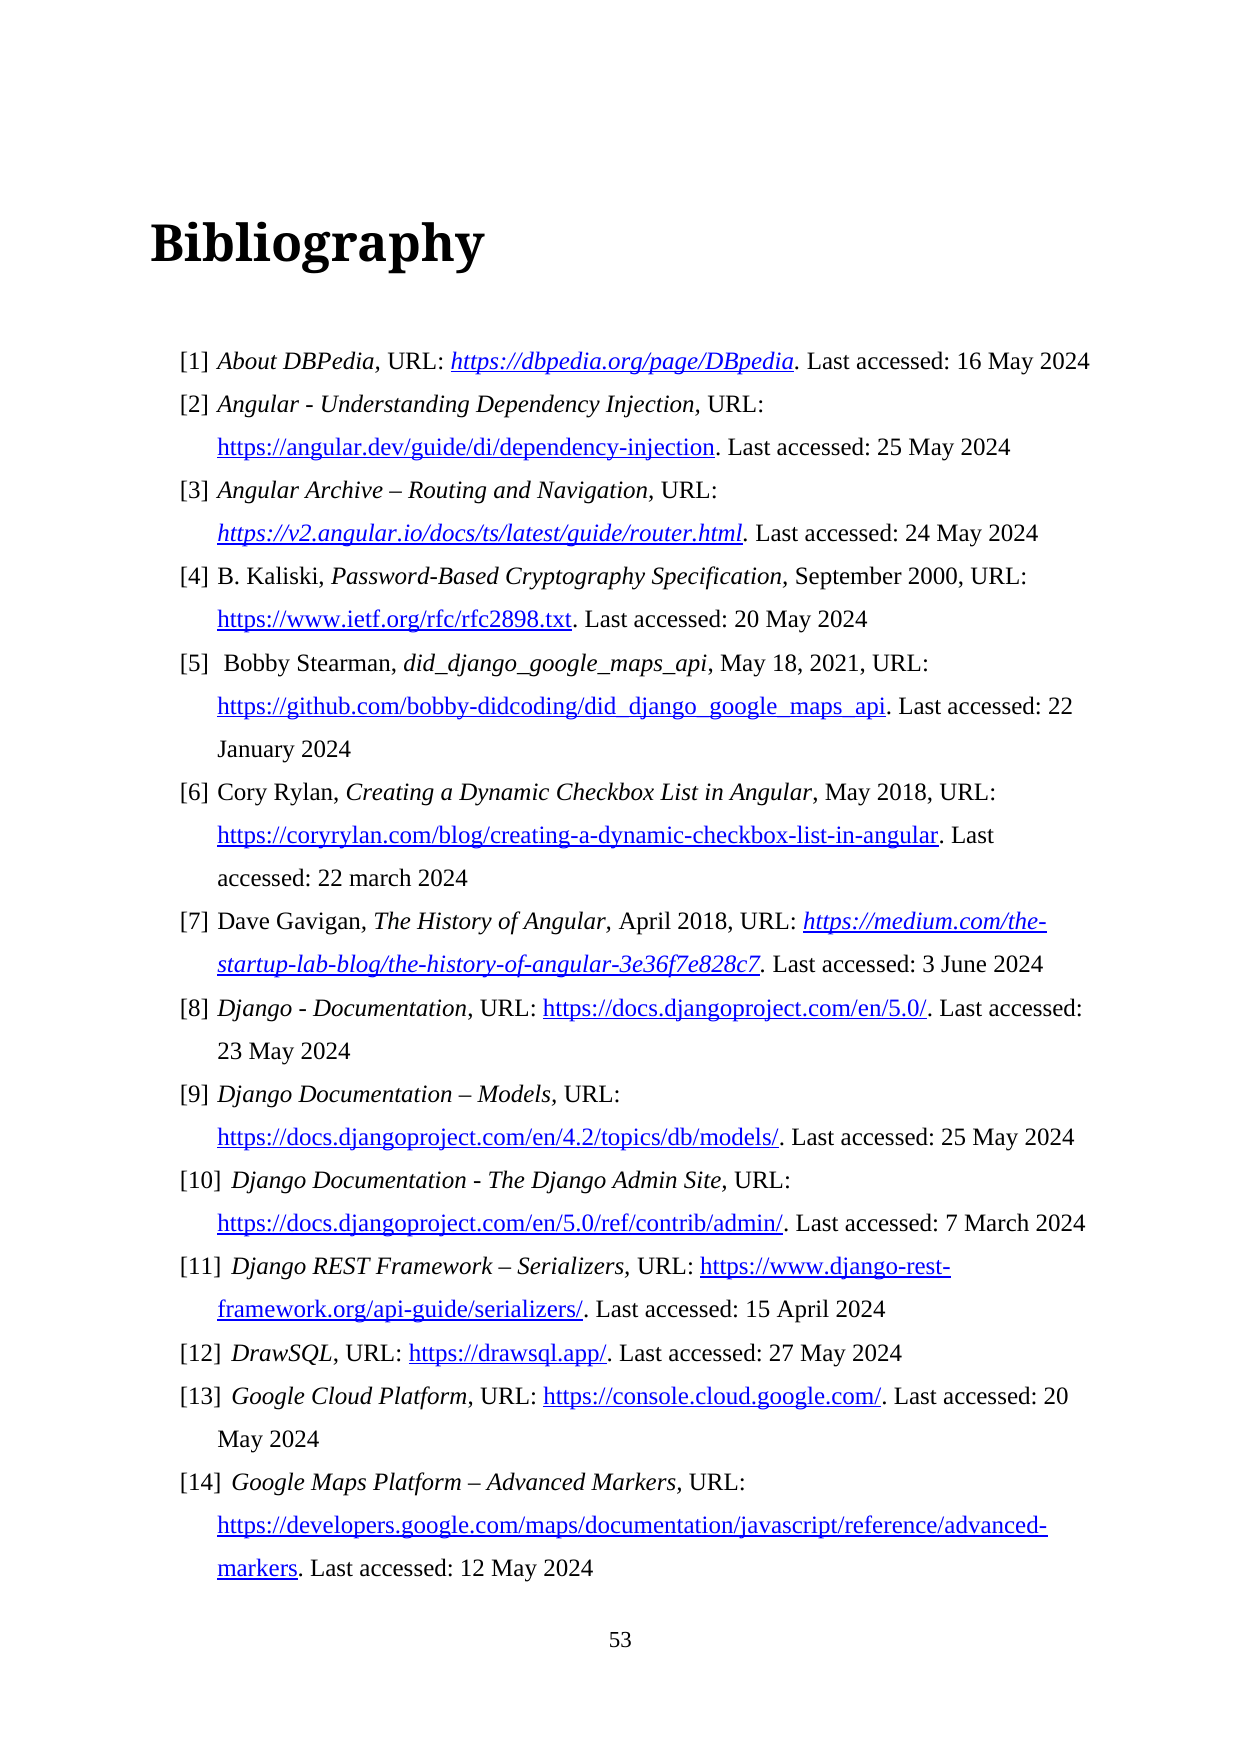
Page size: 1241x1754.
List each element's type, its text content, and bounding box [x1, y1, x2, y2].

list Google Maps Platform – Advanced Markers, URL: https://developers.google.com/maps/documentation/javascript/reference/advanced-markers. Last accessed: 12 May 2024 [179, 1467, 1090, 1582]
list Django Documentation – Models, URL: https://docs.djangoproject.com/en/4.2/topics/db/models/. Last accessed: 25 May 2024 [179, 1079, 1090, 1151]
list Django REST Framework – Serializers, URL: https://www.django-rest-framework.org/api-guide/serializers/. Last accessed: 15 April 2024 [179, 1251, 1090, 1323]
list Django - Documentation, URL: https://docs.djangoproject.com/en/5.0/. Last accessed: 23 May 2024 [179, 993, 1090, 1064]
list Bobby Stearman, did_django_google_maps_api, May 18, 2021, URL: https://github.com/bobby-didcoding/did_django_google_maps_api. Last accessed: 22 January 2024 [179, 648, 1090, 763]
list Google Cloud Platform, URL: https://console.cloud.google.com/. Last accessed: 20 May 2024 [179, 1381, 1090, 1453]
list Angular Archive – Routing and Navigation, URL: https://v2.angular.io/docs/ts/latest/guide/router.html. Last accessed: 24 May 2024 [179, 475, 1090, 547]
list Angular - Understanding Dependency Injection, URL: https://angular.dev/guide/di/dependency-injection. Last accessed: 25 May 2024 [179, 389, 1090, 461]
list About DBPedia, URL: https://dbpedia.org/page/DBpedia. Last accessed: 16 May 2024 [179, 346, 1090, 374]
list Django Documentation - The Django Admin Site, URL: https://docs.djangoproject.com/en/5.0/ref/contrib/admin/. Last accessed: 7 March 2024 [179, 1165, 1090, 1237]
list B. Kaliski, Password-Based Cryptography Specification, September 2000, URL: https://www.ietf.org/rfc/rfc2898.txt. Last accessed: 20 May 2024 [179, 561, 1090, 633]
list DrawSQL, URL: https://drawsql.app/. Last accessed: 27 May 2024 [179, 1338, 1090, 1366]
list Cory Rylan, Creating a Dynamic Checkbox List in Angular, May 2018, URL: https://coryrylan.com/blog/creating-a-dynamic-checkbox-list-in-angular. Last accessed: 22 march 2024 [179, 777, 1090, 892]
subtitle Bibliography [150, 207, 1090, 276]
list Dave Gavigan, The History of Angular, April 2018, URL: https://medium.com/the-startup-lab-blog/the-history-of-angular-3e36f7e828c7. Last accessed: 3 June 2024 [179, 906, 1090, 978]
